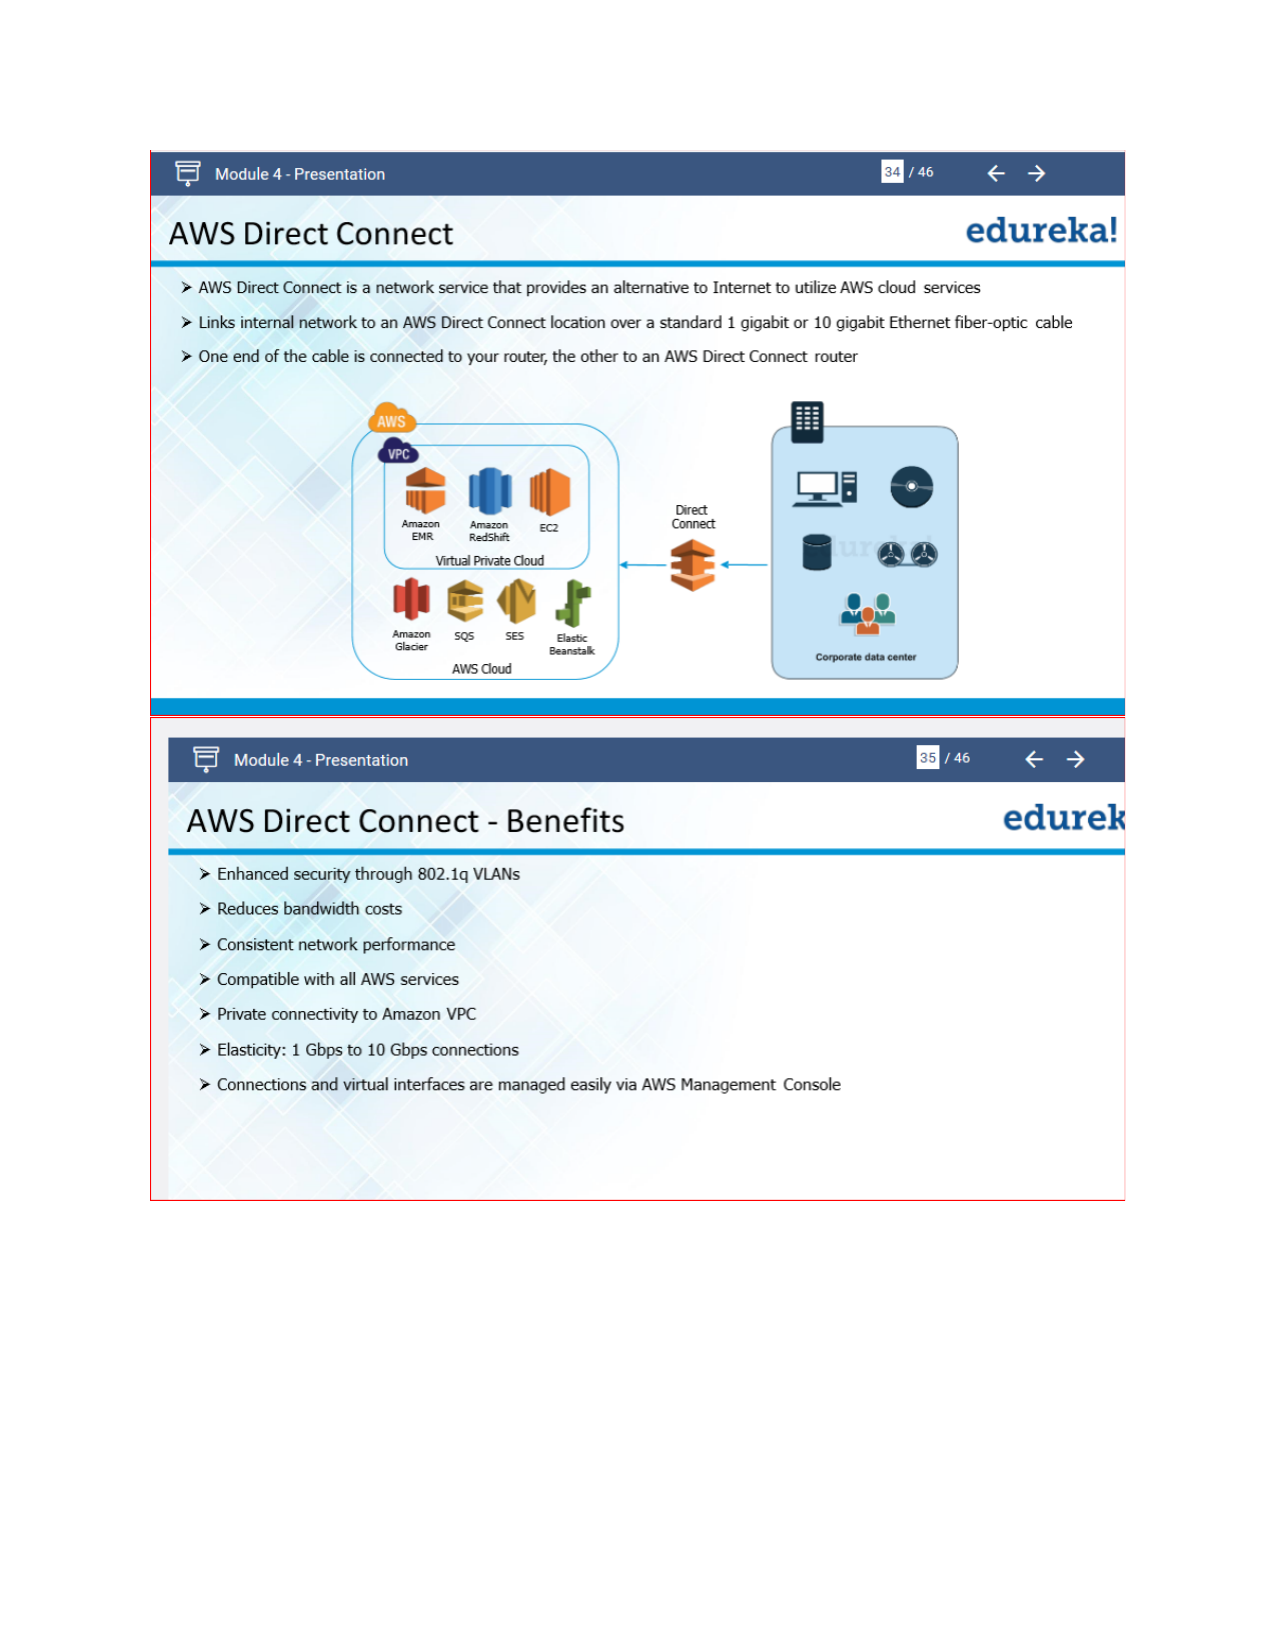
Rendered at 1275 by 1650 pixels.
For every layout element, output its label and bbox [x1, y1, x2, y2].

picture [150, 150, 1125, 261]
picture [150, 267, 1125, 698]
picture [150, 717, 1125, 1201]
